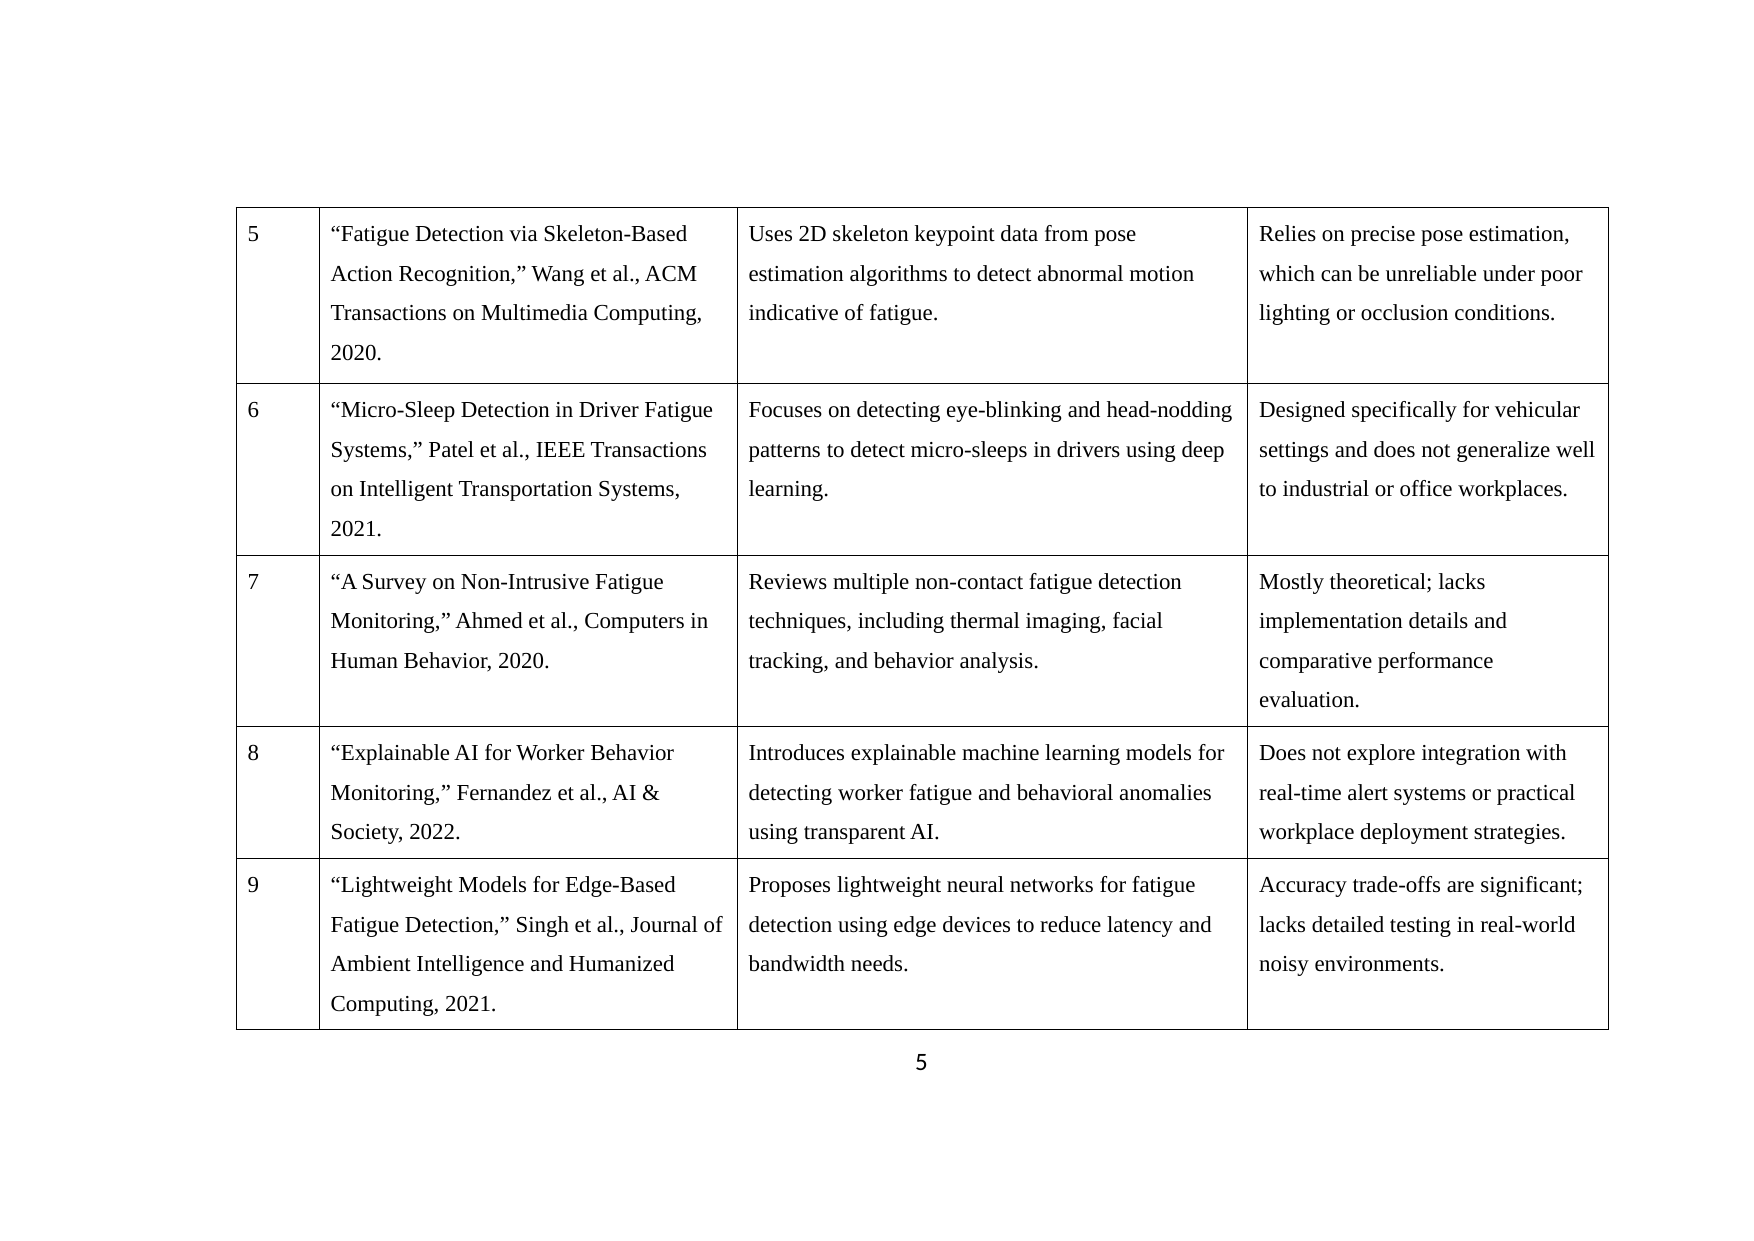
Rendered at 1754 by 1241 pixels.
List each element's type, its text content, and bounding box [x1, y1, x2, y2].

table_cell Accuracy trade-offs are significant; lacks detailed testing in real-world noisy environments. [1248, 859, 1608, 1029]
table_cell “A Survey on Non-Intrusive Fatigue Monitoring,” Ahmed et al., Computers in Human Behavior, 2020. [320, 556, 737, 726]
table_cell Proposes lightweight neural networks for fatigue detection using edge devices to reduce latency and bandwidth needs. [738, 859, 1247, 1029]
table_cell Focuses on detecting eye-blinking and head-nodding patterns to detect micro-sleeps in drivers using deep learning. [738, 384, 1247, 554]
table_cell 7 [237, 556, 319, 726]
table_cell Does not explore integration with real-time alert systems or practical workplace deployment strategies. [1248, 727, 1608, 858]
table_cell Designed specifically for vehicular settings and does not generalize well to industrial or office workplaces. [1248, 384, 1608, 554]
table_cell 8 [237, 727, 319, 858]
table_cell Uses 2D skeleton keypoint data from pose estimation algorithms to detect abnormal motion indicative of fatigue. [738, 208, 1247, 383]
table_cell “Lightweight Models for Edge-Based Fatigue Detection,” Singh et al., Journal of Ambient Intelligence and Humanized Computing, 2021. [320, 859, 737, 1029]
table_cell “Fatigue Detection via Skeleton-Based Action Recognition,” Wang et al., ACM Transactions on Multimedia Computing, 2020. [320, 208, 737, 383]
table_cell “Micro-Sleep Detection in Driver Fatigue Systems,” Patel et al., IEEE Transactions on Intelligent Transportation Systems, 2021. [320, 384, 737, 554]
table_cell “Explainable AI for Worker Behavior Monitoring,” Fernandez et al., AI & Society, 2022. [320, 727, 737, 858]
table_cell 9 [237, 859, 319, 1029]
table_cell Reviews multiple non-contact fatigue detection techniques, including thermal imaging, facial tracking, and behavior analysis. [738, 556, 1247, 726]
table_cell Mostly theoretical; lacks implementation details and comparative performance evaluation. [1248, 556, 1608, 726]
table_cell 5 [237, 208, 319, 383]
table_cell Introduces explainable machine learning models for detecting worker fatigue and behavioral anomalies using transparent AI. [738, 727, 1247, 858]
table_cell Relies on precise pose estimation, which can be unreliable under poor lighting or occlusion conditions. [1248, 208, 1608, 383]
table_cell 6 [237, 384, 319, 554]
